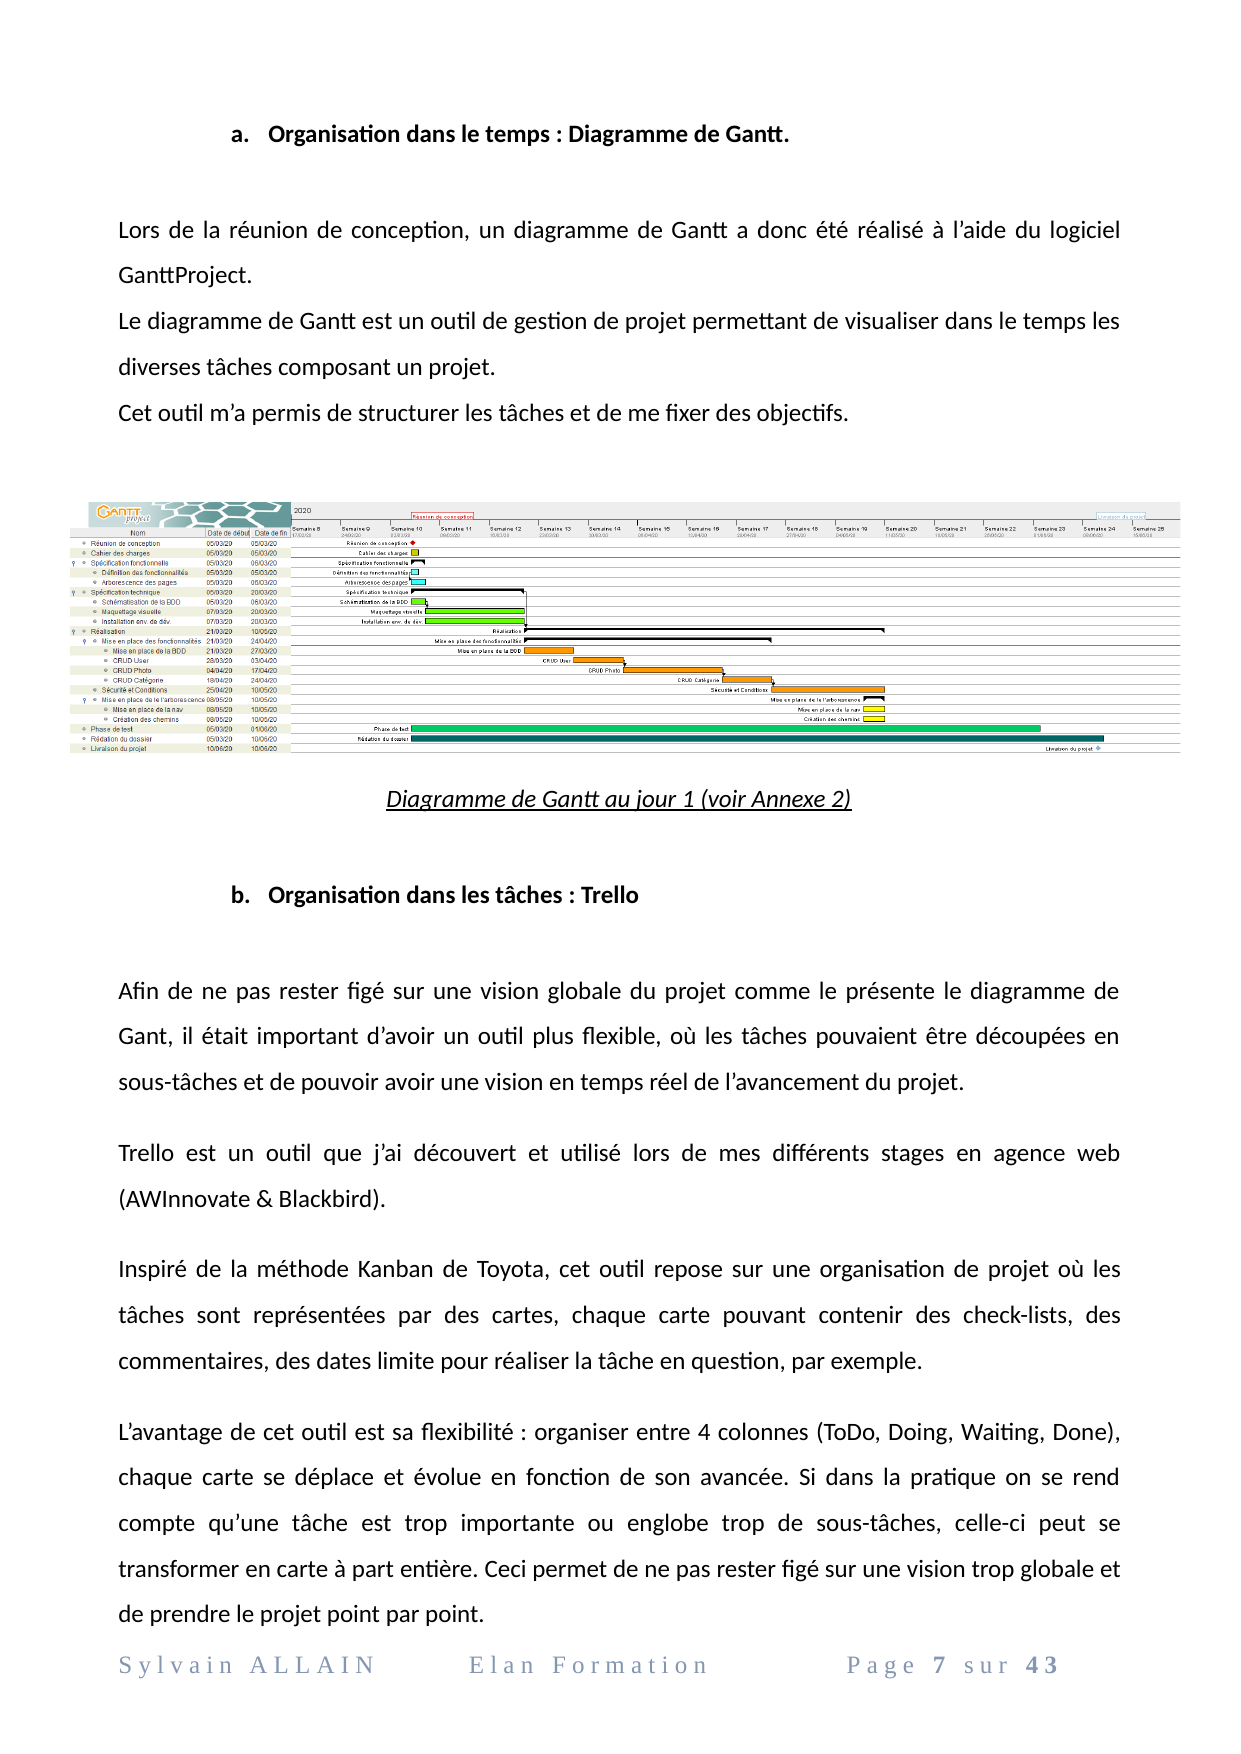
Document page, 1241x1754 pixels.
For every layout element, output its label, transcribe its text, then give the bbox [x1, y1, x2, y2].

text Diagramme de Gantt au jour 1 (voir Annexe 2) [118, 753, 1122, 814]
list Organisation dans les tâches : Trello [231, 879, 1122, 909]
list Organisation dans le temps : Diagramme de Gantt. [231, 118, 1122, 149]
text Lors de la réunion de conception, un diagramme de Gantt a donc été réalisé à l’aide du logiciel GanttProject. [118, 214, 1122, 290]
picture [69, 476, 1181, 753]
text Inspiré de la méthode Kanban de Toyota, cet outil repose sur une organisation de projet où les tâches sont représentées par des cartes, chaque carte pouvant contenir des check-lists, des commentaires, des dates limite pour réaliser la tâche en question, par exemple. [118, 1253, 1122, 1375]
text Cet outil m’a permis de structurer les tâches et de me fixer des objectifs. [118, 397, 1122, 427]
text L’avantage de cet outil est sa flexibilité : organiser entre 4 colonnes (ToDo, Doing, Waiting, Done), chaque carte se déplace et évolue en fonction de son avancée. Si dans la pratique on se rend compte qu’une tâche est trop importante ou englobe trop de sous-tâches, celle-ci peut se transformer en carte à part entière. Ceci permet de ne pas rester figé sur une vision trop globale et de prendre le projet point par point. [118, 1416, 1122, 1629]
text Trello est un outil que j’ai découvert et utilisé lors de mes différents stages en agence web (AWInnovate & Blackbird). [118, 1137, 1122, 1213]
text Le diagramme de Gantt est un outil de gestion de projet permettant de visualiser dans le temps les diverses tâches composant un projet. [118, 305, 1122, 382]
text Afin de ne pas rester figé sur une vision globale du projet comme le présente le diagramme de Gant, il était important d’avoir un outil plus flexible, où les tâches pouvaient être découpées en sous-tâches et de pouvoir avoir une vision en temps réel de l’avancement du projet. [118, 975, 1122, 1097]
